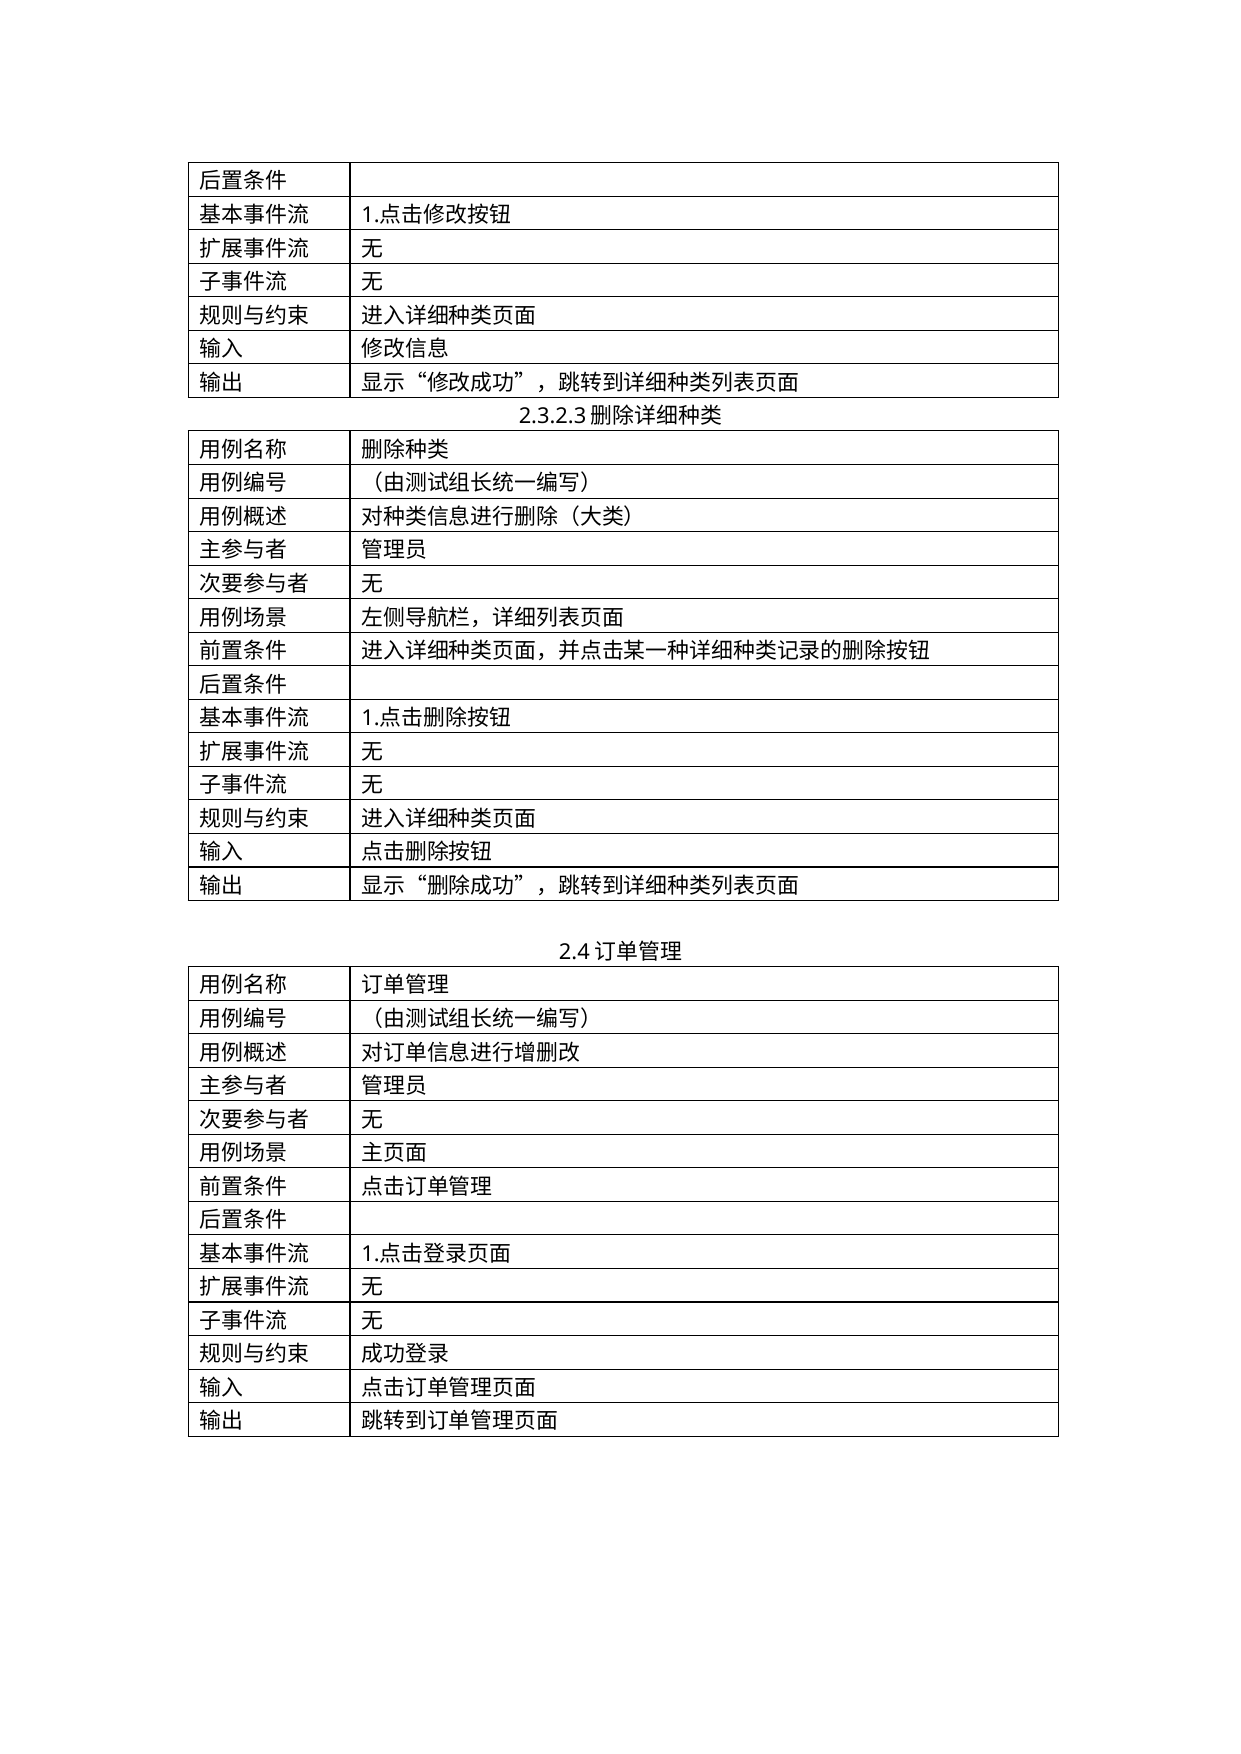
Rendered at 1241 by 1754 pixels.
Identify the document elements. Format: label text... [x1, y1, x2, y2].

table_cell 子事件流 [189, 767, 349, 799]
table_cell 无 [351, 264, 1058, 296]
table_cell 显示“删除成功”，跳转到详细种类列表页面 [351, 868, 1058, 900]
table_cell 用例编号 [189, 1001, 349, 1033]
table_cell 输入 [189, 1370, 349, 1402]
table_cell 前置条件 [189, 1168, 349, 1201]
table_cell 后置条件 [189, 163, 349, 196]
table_cell 修改信息 [351, 331, 1058, 363]
table_cell 无 [351, 1269, 1058, 1301]
table_header 订单管理 [351, 967, 1058, 999]
table_header 用例名称 [189, 431, 349, 464]
table_cell 左侧导航栏，详细列表页面 [351, 599, 1058, 632]
table_cell 点击订单管理页面 [351, 1370, 1058, 1402]
table_cell 基本事件流 [189, 197, 349, 229]
table_cell 输出 [189, 364, 349, 397]
table_cell 扩展事件流 [189, 230, 349, 263]
table_cell 无 [351, 767, 1058, 799]
table_cell 用例场景 [189, 1135, 349, 1167]
table_cell 基本事件流 [189, 1235, 349, 1268]
table_cell 基本事件流 [189, 700, 349, 732]
table_cell 点击删除按钮 [351, 834, 1058, 866]
table_cell 跳转到订单管理页面 [351, 1403, 1058, 1436]
table_cell 点击订单管理 [351, 1168, 1058, 1201]
table_cell 成功登录 [351, 1336, 1058, 1368]
table_cell 对订单信息进行增删改 [351, 1034, 1058, 1067]
table_cell 规则与约束 [189, 1336, 349, 1368]
table_cell 主参与者 [189, 532, 349, 564]
table_cell [351, 1202, 1058, 1234]
table_cell 管理员 [351, 532, 1058, 564]
table_header 删除种类 [351, 431, 1058, 464]
table_cell 无 [351, 566, 1058, 598]
table_cell 1.点击登录页面 [351, 1235, 1058, 1268]
table_cell 无 [351, 230, 1058, 263]
table_cell 无 [351, 733, 1058, 766]
table_cell （由测试组长统一编写） [351, 465, 1058, 497]
table_cell 次要参与者 [189, 566, 349, 598]
table_cell 进入详细种类页面，并点击某一种详细种类记录的删除按钮 [351, 633, 1058, 665]
table_cell [351, 163, 1058, 196]
table_cell 1.点击修改按钮 [351, 197, 1058, 229]
table_cell 子事件流 [189, 1303, 349, 1335]
table_cell 子事件流 [189, 264, 349, 296]
table_cell 管理员 [351, 1068, 1058, 1100]
table_cell 主页面 [351, 1135, 1058, 1167]
table_cell 1.点击删除按钮 [351, 700, 1058, 732]
table_cell 输出 [189, 1403, 349, 1436]
table_cell 输入 [189, 331, 349, 363]
table_cell 用例编号 [189, 465, 349, 497]
table_cell 扩展事件流 [189, 733, 349, 766]
table_cell 用例场景 [189, 599, 349, 632]
table_cell 无 [351, 1303, 1058, 1335]
table_cell 前置条件 [189, 633, 349, 665]
table_cell 用例概述 [189, 499, 349, 531]
table_header 用例名称 [189, 967, 349, 999]
table_cell 显示“修改成功”，跳转到详细种类列表页面 [351, 364, 1058, 397]
table_cell 次要参与者 [189, 1101, 349, 1134]
table_cell 对种类信息进行删除（大类） [351, 499, 1058, 531]
table_cell 输出 [189, 868, 349, 900]
table_cell 规则与约束 [189, 800, 349, 833]
table_cell [351, 666, 1058, 699]
table_cell 后置条件 [189, 1202, 349, 1234]
table_cell 主参与者 [189, 1068, 349, 1100]
table_cell 进入详细种类页面 [351, 297, 1058, 330]
table_cell 进入详细种类页面 [351, 800, 1058, 833]
table_cell 无 [351, 1101, 1058, 1134]
table_cell 输入 [189, 834, 349, 866]
text 2.4订单管理 [187, 933, 1053, 966]
table_cell 扩展事件流 [189, 1269, 349, 1301]
table_cell 后置条件 [189, 666, 349, 699]
table_cell （由测试组长统一编写） [351, 1001, 1058, 1033]
text 2.3.2.3删除详细种类 [187, 398, 1053, 430]
table_cell 规则与约束 [189, 297, 349, 330]
table_cell 用例概述 [189, 1034, 349, 1067]
